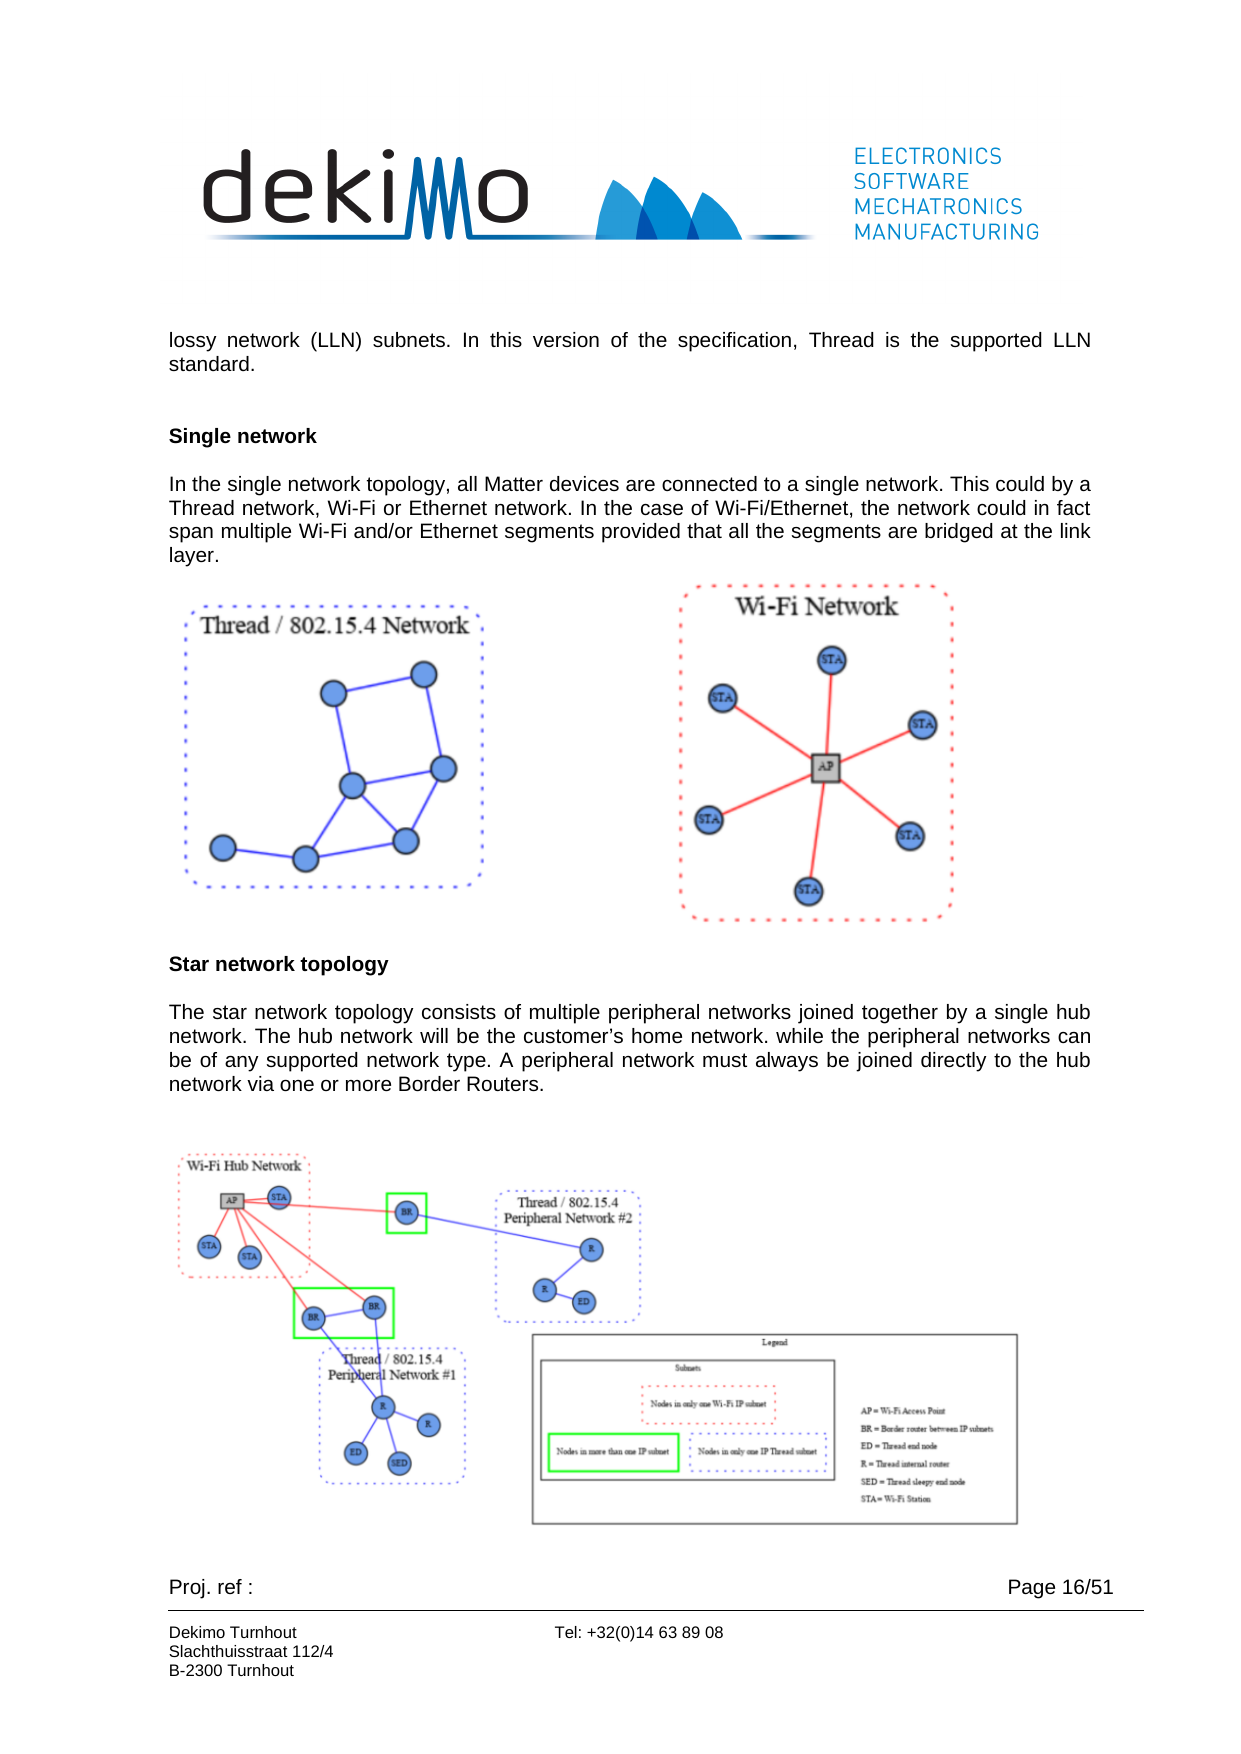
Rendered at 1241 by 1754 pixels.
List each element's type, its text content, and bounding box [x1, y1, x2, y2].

text In the single network topology, all Matter devices are connected to a single network. This could by a Thread network, Wi-Fi or Ethernet network. In the case of Wi-Fi/Ethernet, the network could in fact span multiple Wi-Fi and/or Ethernet segments provided that all the segments are bridged at the link layer. [169, 471, 1093, 567]
text Single network [169, 423, 1093, 447]
text Star network topology [169, 952, 1093, 976]
picture [671, 580, 960, 929]
text The star network topology consists of multiple peripheral networks joined together by a single hub network. The hub network will be the customer’s home network. while the peripheral networks can be of any supported network type. A peripheral network must always be joined directly to the hub network via one or more Border Routers. [169, 999, 1093, 1095]
picture [168, 591, 499, 904]
picture [168, 1143, 1023, 1533]
picture [159, 73, 1083, 304]
